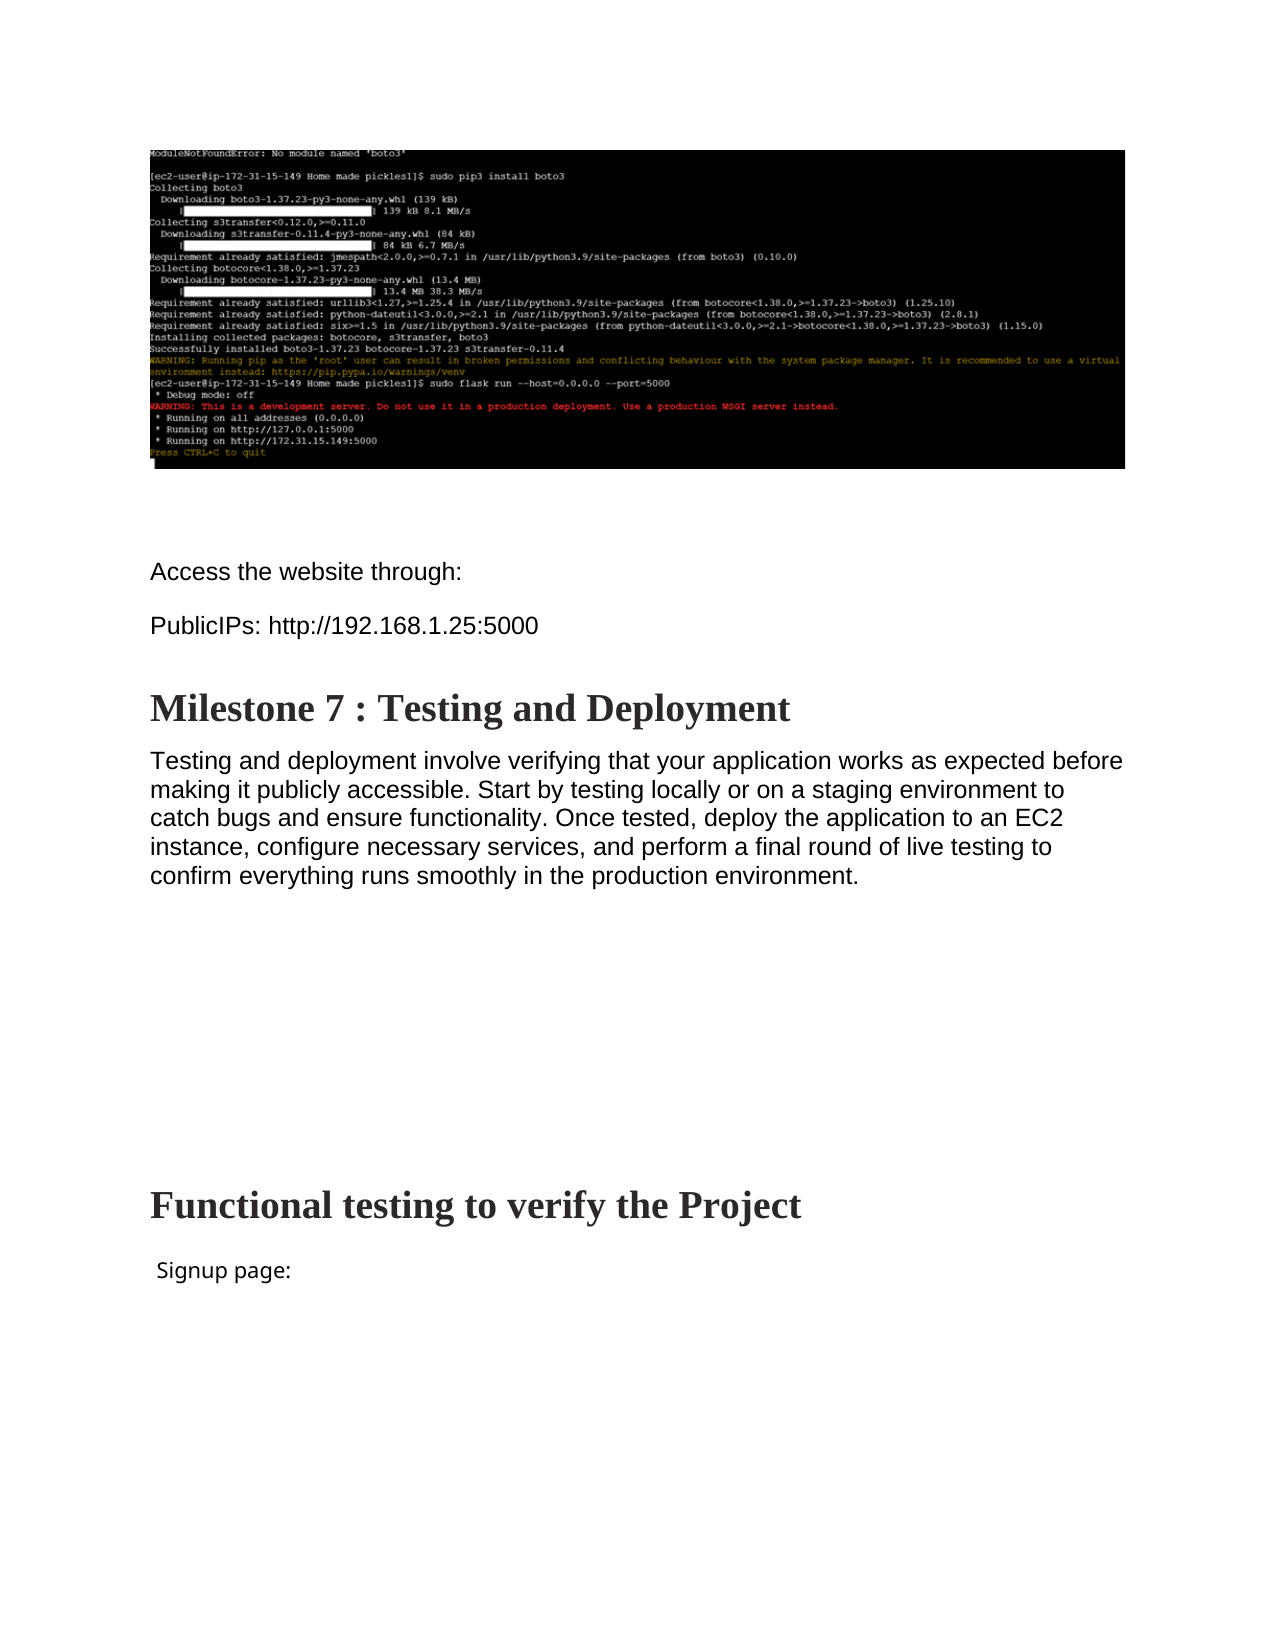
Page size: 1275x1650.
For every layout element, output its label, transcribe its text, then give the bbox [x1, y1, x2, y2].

text Signup page: [150, 1252, 1125, 1286]
subtitle Milestone 7 : Testing and Deployment [150, 671, 1125, 730]
text Access the website through: [150, 557, 1125, 586]
subtitle Functional testing to verify the Project [150, 1181, 1125, 1227]
text Testing and deployment involve verifying that your application works as expected before making it publicly accessible. Start by testing locally or on a staging environment to catch bugs and ensure functionality. Once tested, deploy the application to an EC2 instance, configure necessary services, and perform a final round of live testing to confirm everything runs smoothly in the production environment. [150, 746, 1125, 890]
text PublicIPs: http://192.168.1.25:5000 [150, 611, 1125, 640]
picture [150, 150, 1125, 469]
